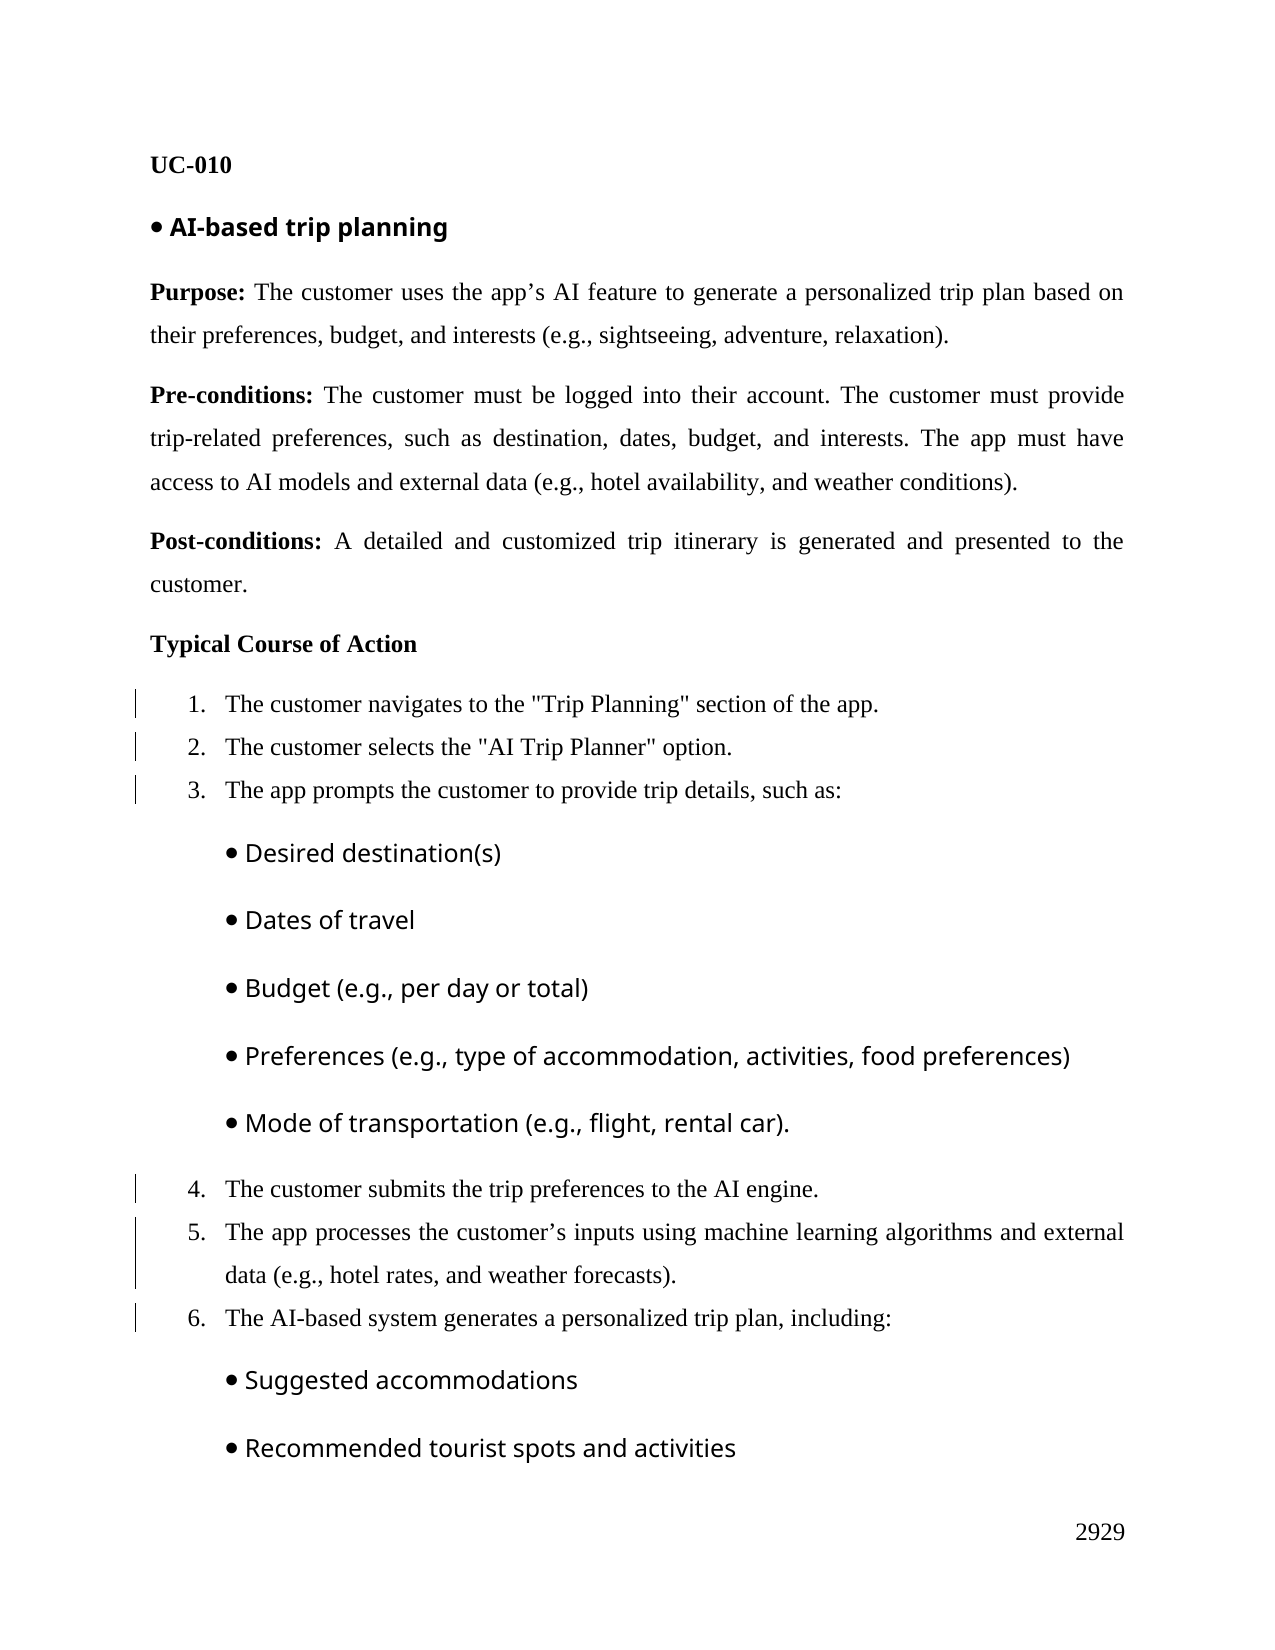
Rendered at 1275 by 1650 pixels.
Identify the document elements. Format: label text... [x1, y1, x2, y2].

list The customer selects the "AI Trip Planner" option. [187, 732, 1125, 761]
text ⦁ Suggested accommodations [225, 1363, 1125, 1397]
text ⦁ AI-based trip planning [150, 210, 1125, 244]
text ⦁ Preferences (e.g., type of accommodation, activities, food preferences) [225, 1038, 1125, 1072]
text ⦁ Mode of transportation (e.g., flight, rental car). [225, 1106, 1125, 1140]
text ⦁ Desired destination(s) [225, 835, 1125, 869]
text ⦁ Budget (e.g., per day or total) [225, 971, 1125, 1005]
list The app processes the customer’s inputs using machine learning algorithms and external data (e.g., hotel rates, and weather forecasts). [187, 1217, 1125, 1289]
text Typical Course of Action [150, 629, 1125, 658]
text ⦁ Dates of travel [225, 903, 1125, 937]
list The customer navigates to the "Trip Planning" section of the app. [187, 689, 1125, 718]
text Pre-conditions: The customer must be logged into their account. The customer must provide trip-related preferences, such as destination, dates, budget, and interests. The app must have access to AI models and external data (e.g., hotel availability, and weather conditions). [150, 380, 1125, 495]
text UC-010 [150, 150, 1125, 179]
list The AI-based system generates a personalized trip plan, including: [187, 1303, 1125, 1332]
list The app prompts the customer to provide trip details, such as: [187, 775, 1125, 804]
text Purpose: The customer uses the app’s AI feature to generate a personalized trip plan based on their preferences, budget, and interests (e.g., sightseeing, adventure, relaxation). [150, 277, 1125, 349]
text ⦁ Recommended tourist spots and activities [225, 1431, 1125, 1465]
text Post-conditions: A detailed and customized trip itinerary is generated and presented to the customer. [150, 526, 1125, 598]
list The customer submits the trip preferences to the AI engine. [187, 1174, 1125, 1202]
